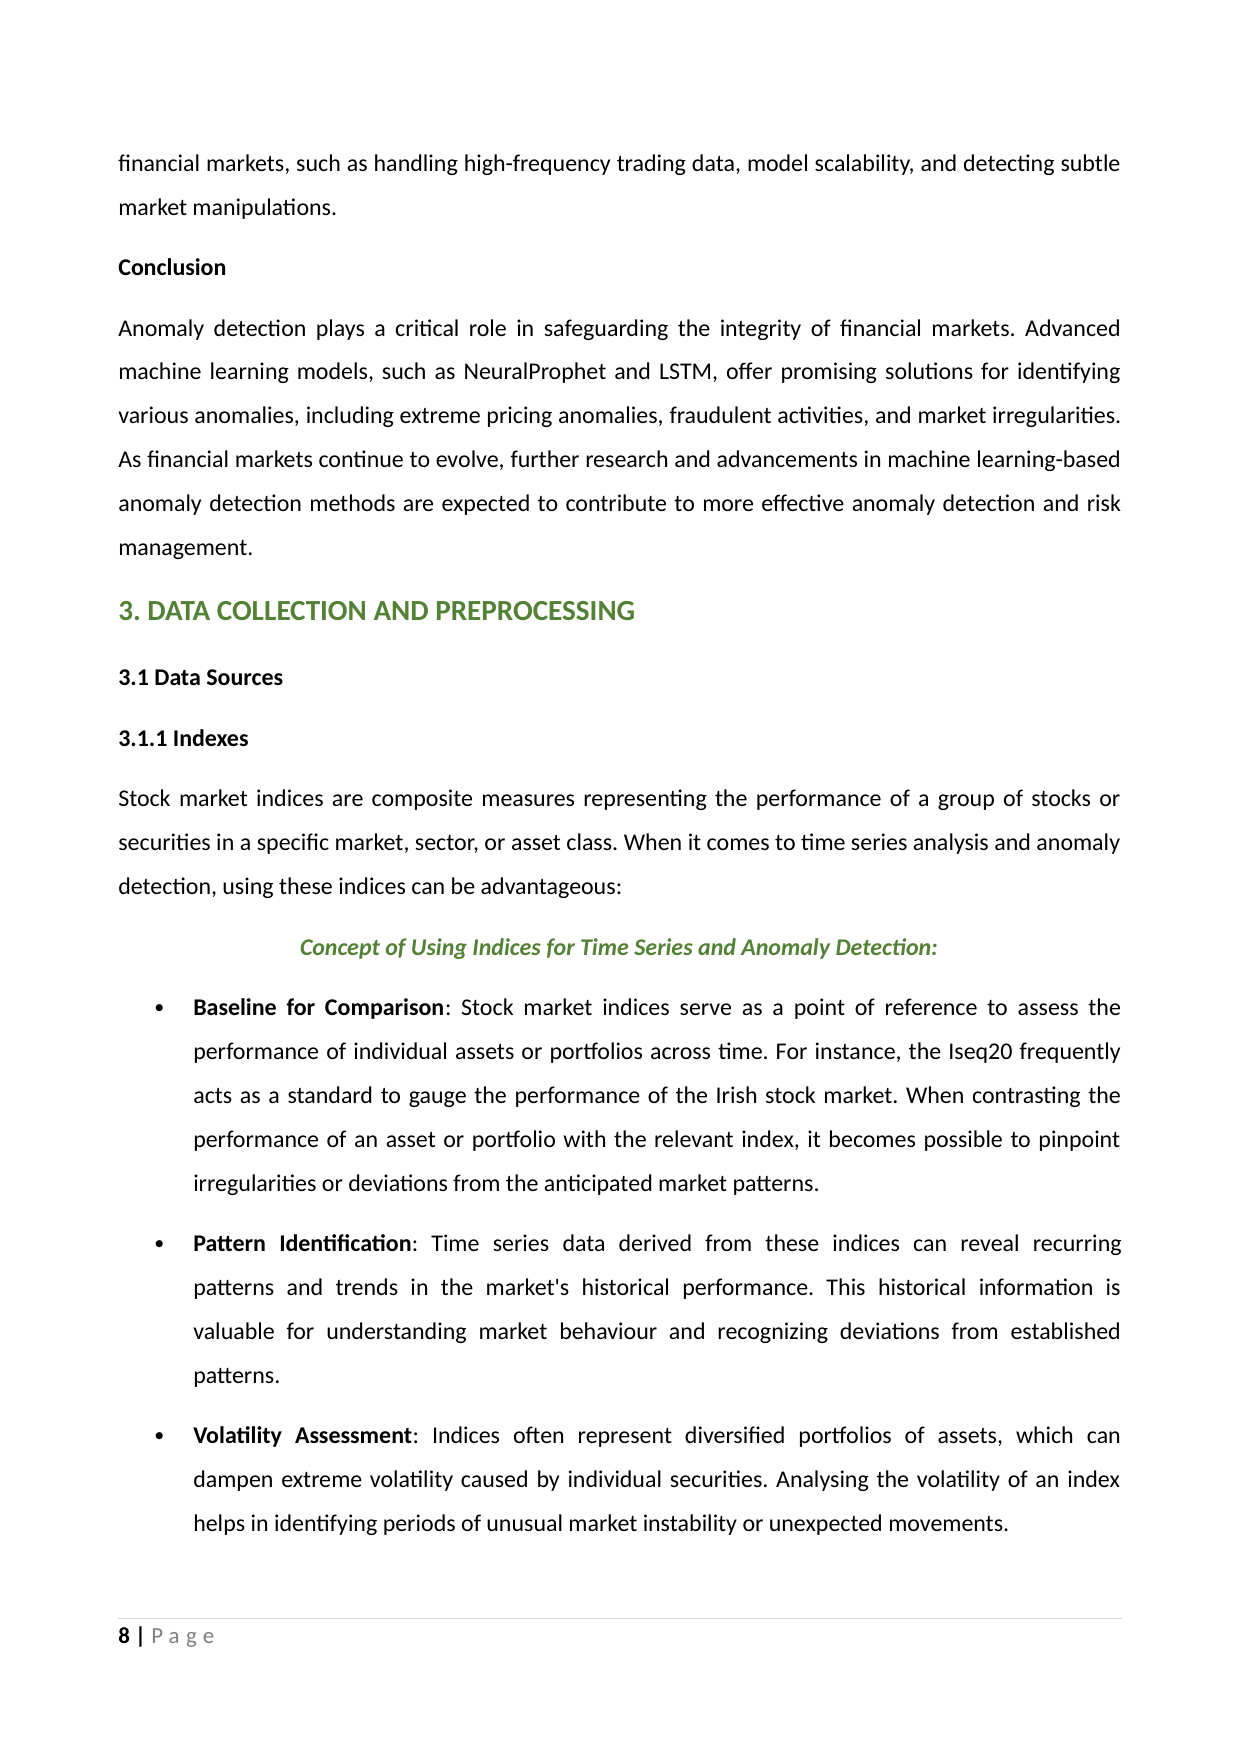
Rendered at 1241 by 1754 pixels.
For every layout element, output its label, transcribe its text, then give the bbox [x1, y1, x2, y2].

text 3.1 Data Sources [118, 662, 1122, 692]
list Volatility Assessment: Indices often represent diversified portfolios of assets, which can dampen extreme volatility caused by individual securities. Analysing the volatility of an index helps in identifying periods of unusual market instability or unexpected movements. [156, 1420, 1122, 1537]
text 3.1.1 Indexes [118, 723, 1122, 752]
list Pattern Identification: Time series data derived from these indices can reveal recurring patterns and trends in the market's historical performance. This historical information is valuable for understanding market behaviour and recognizing deviations from established patterns. [156, 1228, 1122, 1389]
text Anomaly detection plays a critical role in safeguarding the integrity of financial markets. Advanced machine learning models, such as NeuralProphet and LSTM, offer promising solutions for identifying various anomalies, including extreme pricing anomalies, fraudulent activities, and market irregularities. As financial markets continue to evolve, further research and advancements in machine learning-based anomaly detection methods are expected to contribute to more effective anomaly detection and risk management. [118, 313, 1122, 561]
text Stock market indices are composite measures representing the performance of a group of stocks or securities in a specific market, sector, or asset class. When it comes to time series analysis and anomaly detection, using these indices can be advantageous: [118, 783, 1122, 901]
text 3. DATA COLLECTION AND PREPROCESSING [118, 592, 1122, 628]
list Baseline for Comparison: Stock market indices serve as a point of reference to assess the performance of individual assets or portfolios across time. For instance, the Iseq20 frequently acts as a standard to gauge the performance of the Irish stock market. When contrasting the performance of an asset or portfolio with the relevant index, it becomes possible to pinpoint irregularities or deviations from the anticipated market patterns. [156, 992, 1122, 1197]
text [118, 148, 1122, 221]
text Concept of Using Indices for Time Series and Anomaly Detection: [118, 932, 1122, 961]
text Conclusion [118, 252, 1122, 281]
